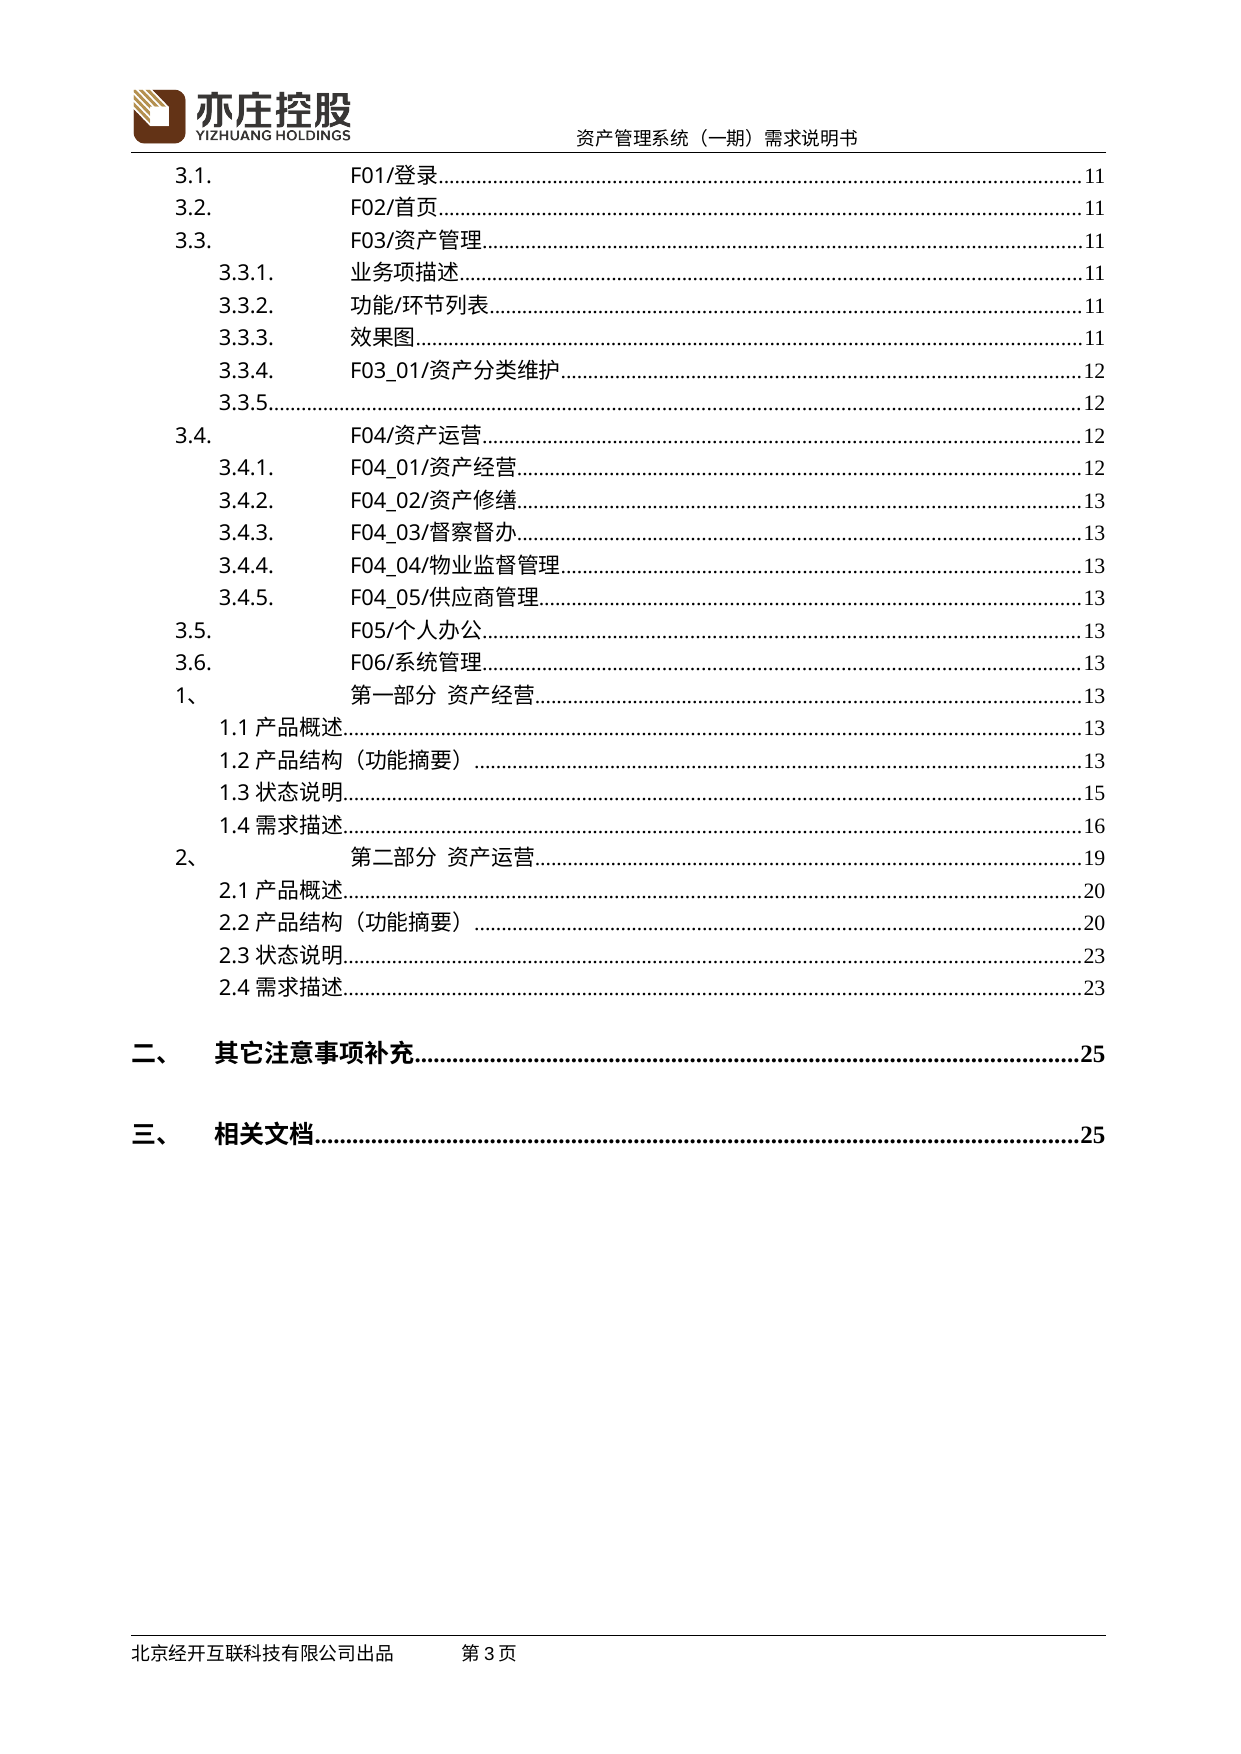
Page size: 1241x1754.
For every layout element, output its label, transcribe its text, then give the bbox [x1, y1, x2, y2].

text 3.4.4. F04_04/物业监督管理 13 [219, 548, 1106, 580]
text 1.2 产品结构（功能摘要） 13 [219, 743, 1106, 775]
text 3.3.3. 效果图 11 [219, 320, 1106, 353]
text 3.6. F06/系统管理 13 [175, 645, 1106, 678]
text 3.2. F02/首页 11 [175, 190, 1106, 223]
text 1.3 状态说明 15 [219, 775, 1106, 808]
text 3.5. F05/个人办公 13 [175, 613, 1106, 645]
text 3.4.3. F04_03/督察督办 13 [219, 515, 1106, 548]
text 1、 第一部分 资产经营 13 [175, 678, 1106, 710]
text 1.4 需求描述 16 [219, 808, 1106, 840]
picture [131, 88, 361, 145]
text 3.3.2. 功能/环节列表 11 [219, 288, 1106, 320]
text 2.4 需求描述 23 [219, 970, 1106, 1003]
text 3.3.1. 业务项描述 11 [219, 255, 1106, 288]
text 3.3.4. F03_01/资产分类维护 12 [219, 353, 1106, 385]
text 3.4. F04/资产运营 12 [175, 418, 1106, 450]
text 3.4.1. F04_01/资产经营 12 [219, 450, 1106, 483]
text 3.4.2. F04_02/资产修缮 13 [219, 483, 1106, 515]
text 3.1. F01/登录 11 [175, 158, 1106, 190]
text 2.1 产品概述 20 [219, 873, 1106, 905]
text 3.3.5. 12 [219, 385, 1106, 418]
text 3.4.5. F04_05/供应商管理 13 [219, 580, 1106, 613]
text 3.3. F03/资产管理 11 [175, 223, 1106, 255]
text 二、 其它注意事项补充 25 [131, 1019, 1106, 1084]
text 2.3 状态说明 23 [219, 938, 1106, 970]
text 2、 第二部分 资产运营 19 [175, 840, 1106, 873]
text 三、 相关文档 25 [131, 1100, 1106, 1165]
text 1.1 产品概述 13 [219, 710, 1106, 743]
text 2.2 产品结构（功能摘要） 20 [219, 905, 1106, 938]
